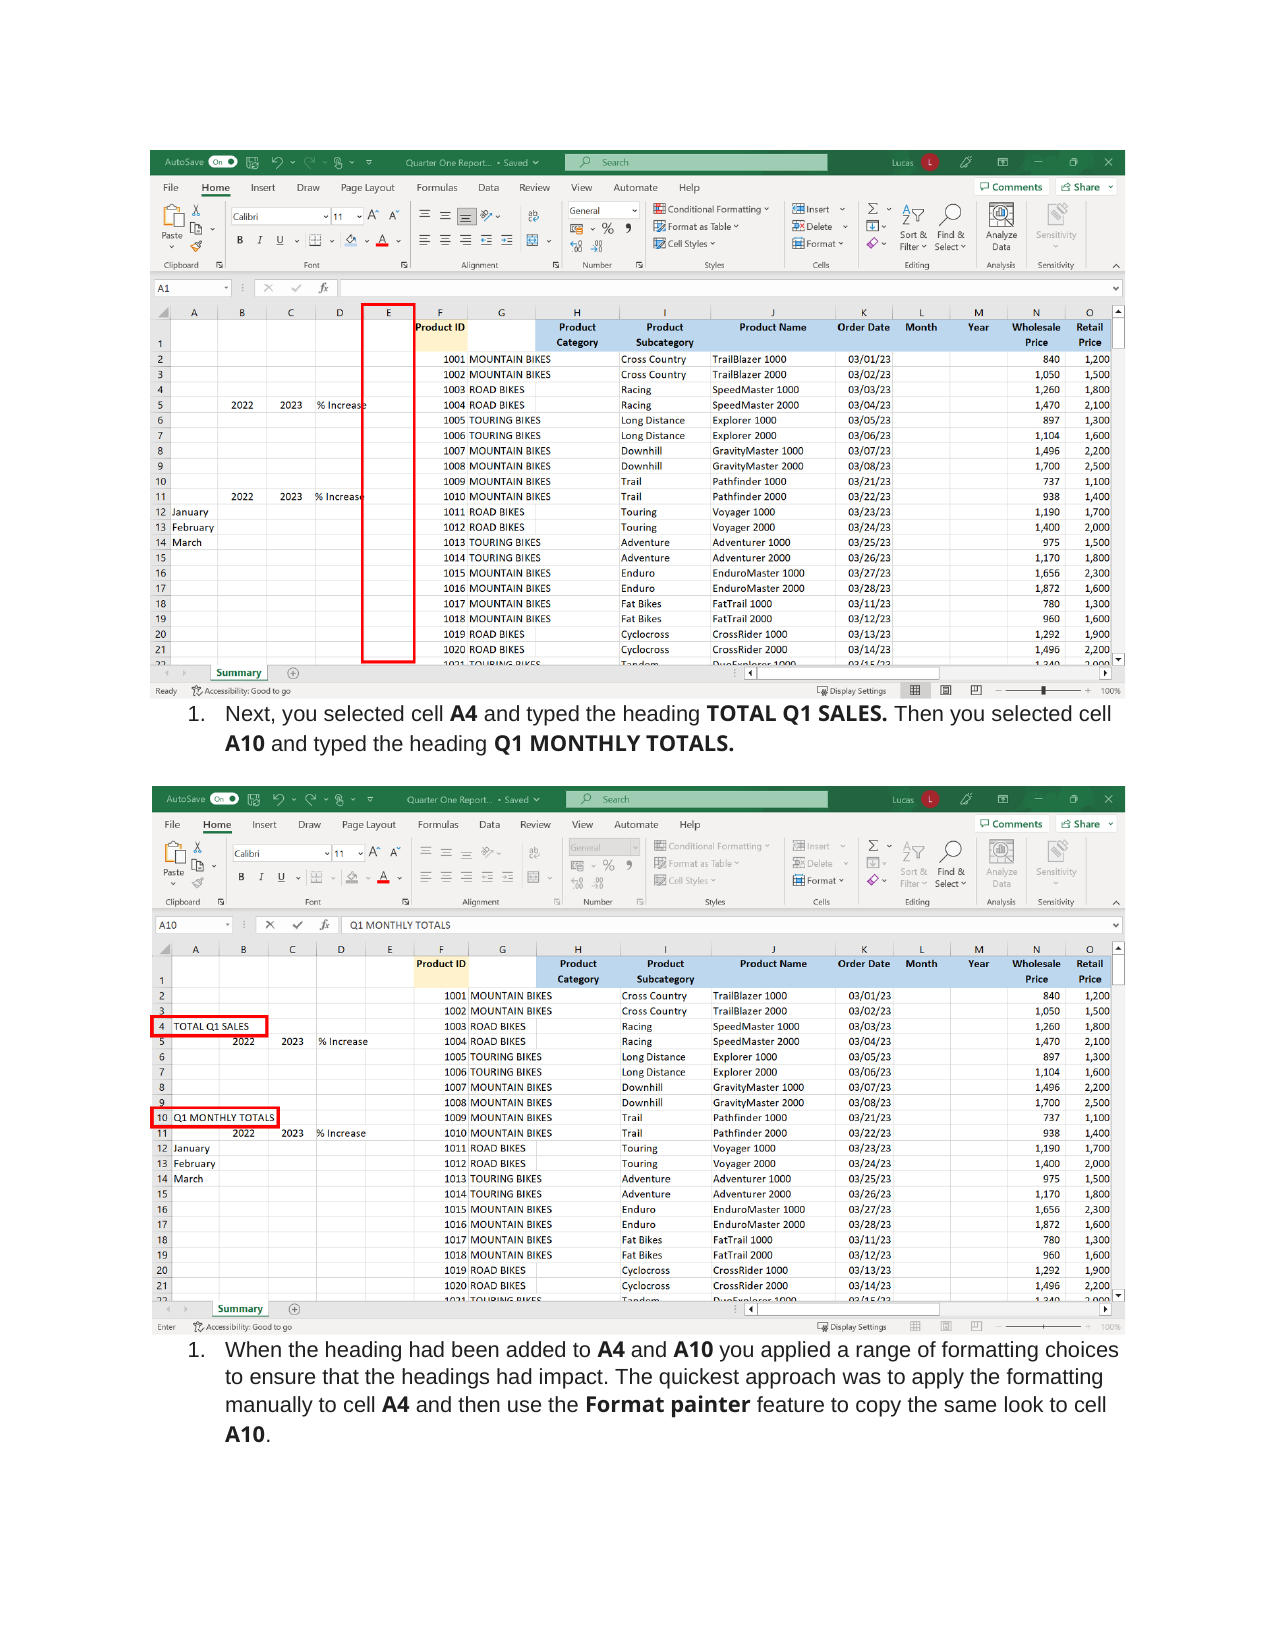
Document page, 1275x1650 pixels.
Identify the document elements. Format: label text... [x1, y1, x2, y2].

list When the heading had been added to A4 and A10 you applied a range of formatting choices to ensure that the headings had impact. The quickest approach was to apply the formatting manually to cell A4 and then use the Format painter feature to copy the same look to cell A10. [187, 1335, 1125, 1449]
list Next, you selected cell A4 and typed the heading TOTAL Q1 SALES. Then you selected cell A10 and typed the heading Q1 MONTHLY TOTALS. [187, 699, 1125, 758]
picture [150, 150, 1125, 699]
picture [150, 786, 1125, 1335]
